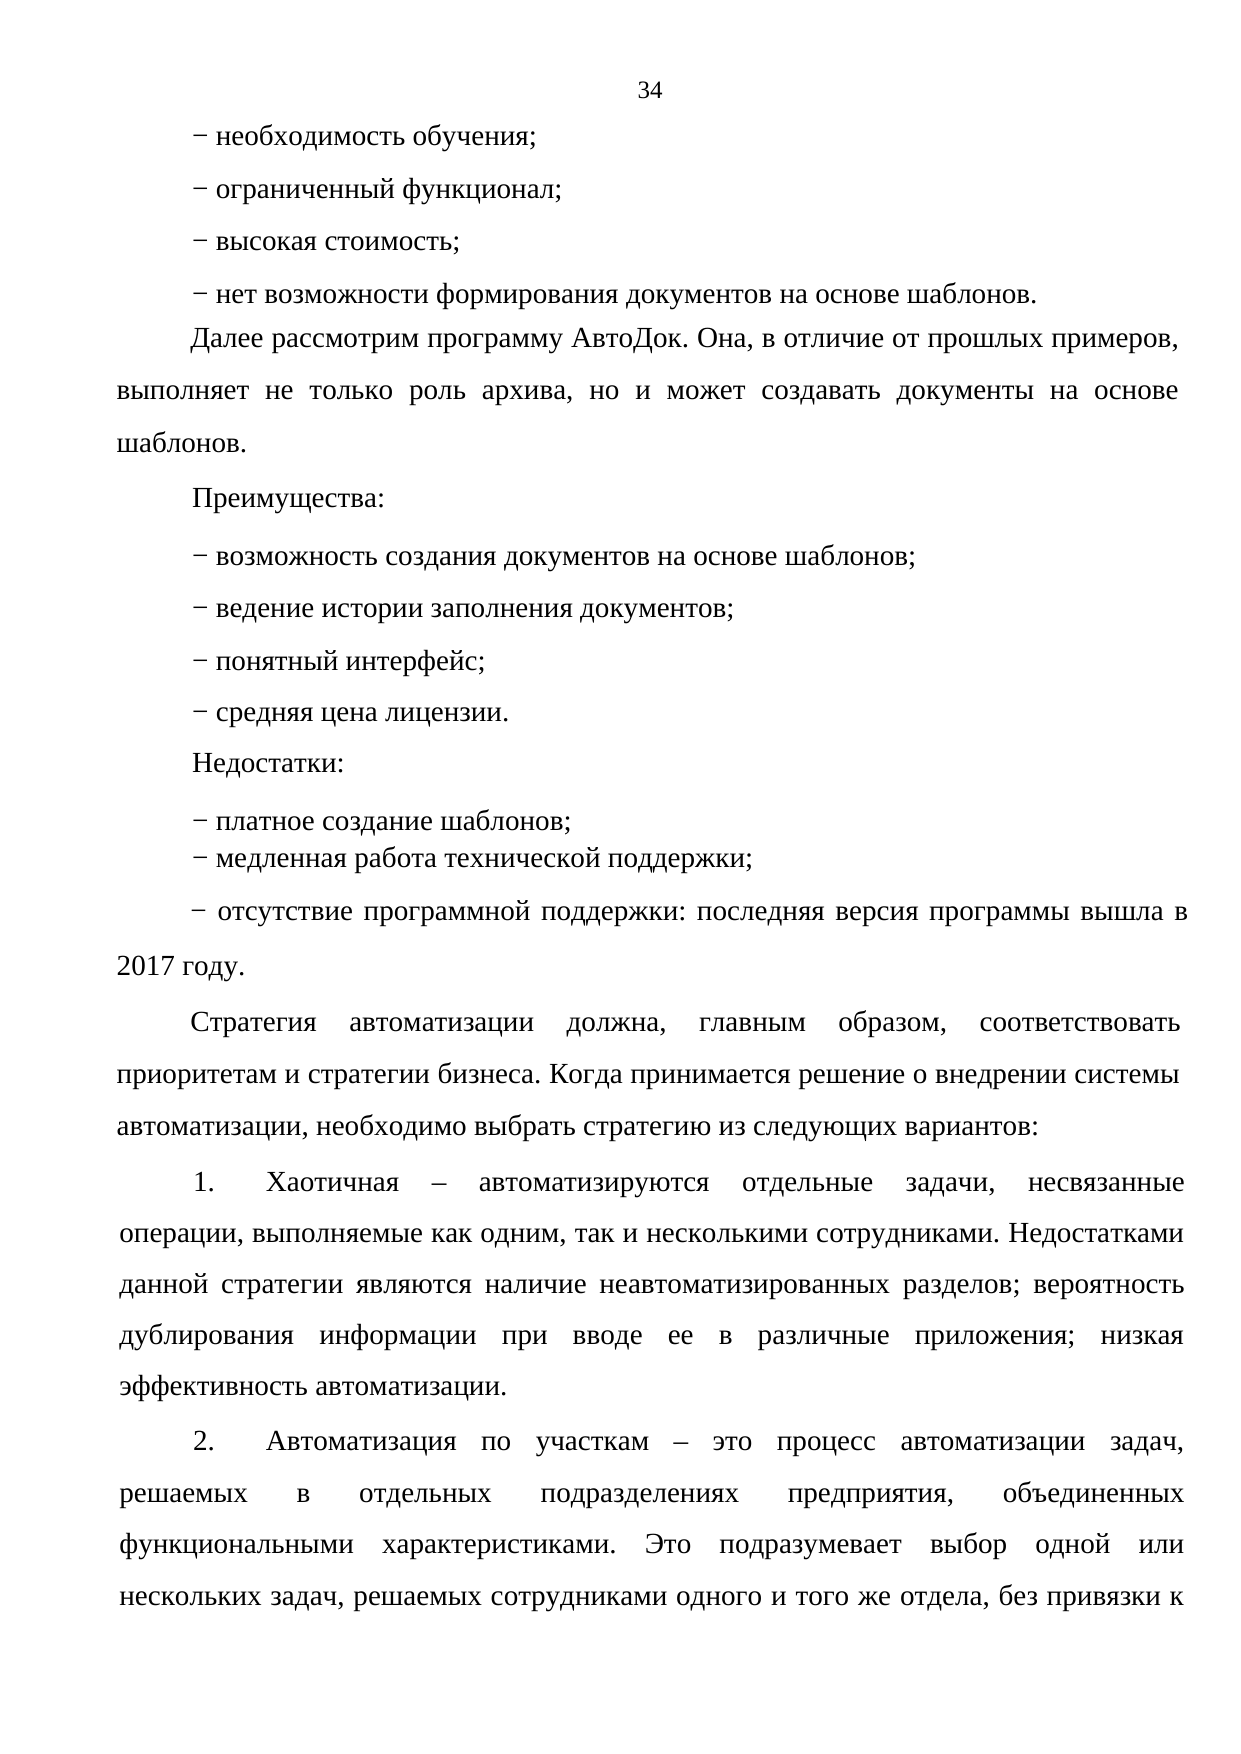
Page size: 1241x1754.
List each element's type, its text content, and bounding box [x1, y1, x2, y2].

text − ограниченный функционал; [192, 171, 1189, 204]
text Недостатки: [192, 745, 1189, 778]
list Хаотичная – автоматизируются отдельные задачи, несвязанные операции, выполняемые как одним, так и несколькими сотрудниками. Недостатками данной стратегии являются наличие неавтоматизированных разделов; вероятность дублирования информации при вводе ее в различные приложения; низкая эффективность автоматизации. [119, 1164, 1185, 1401]
text − высокая стоимость; [192, 223, 1189, 257]
text − платное создание шаблонов; [192, 803, 1189, 836]
text Далее рассмотрим программу АвтоДок. Она, в отличие от прошлых примеров, выполняет не только роль архива, но и может создавать документы на основе шаблонов. [116, 320, 1180, 458]
text − нет возможности формирования документов на основе шаблонов. [192, 276, 1189, 309]
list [119, 1423, 1185, 1611]
text − необходимость обучения; [192, 118, 1189, 152]
text Преимущества: [192, 480, 1189, 513]
text Стратегия автоматизации должна, главным образом, соответствовать приоритетам и стратегии бизнеса. Когда принимается решение о внедрении системы автоматизации, необходимо выбрать стратегию из следующих вариантов: [116, 1004, 1181, 1142]
text − медленная работа технической поддержки; [192, 840, 1189, 874]
text − возможность создания документов на основе шаблонов; [192, 538, 1189, 572]
text − понятный интерфейс; [192, 643, 510, 677]
text − отсутствие программной поддержки: последняя версия программы вышла в 2017 году. [116, 893, 1189, 982]
text − ведение истории заполнения документов; [192, 591, 1189, 624]
text − средняя цена лицензии. [192, 694, 510, 727]
